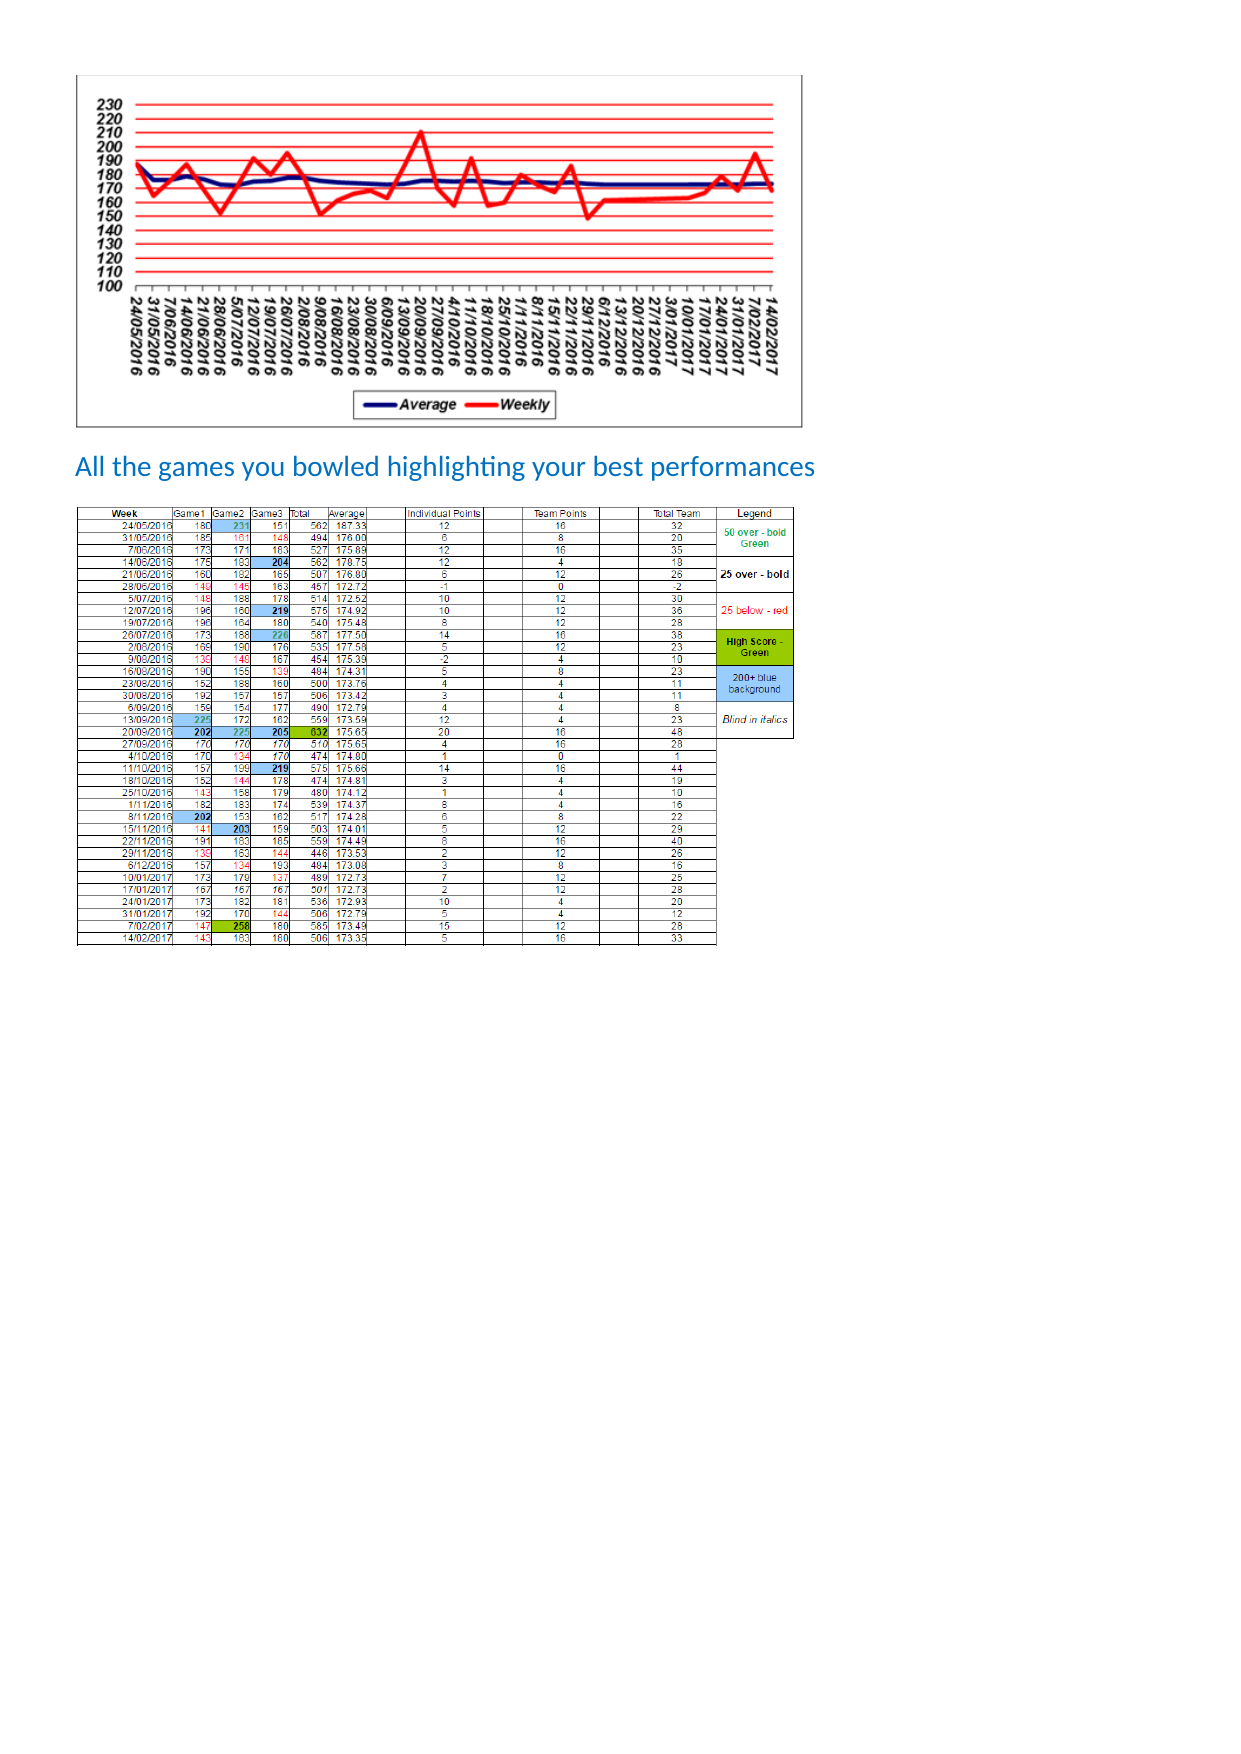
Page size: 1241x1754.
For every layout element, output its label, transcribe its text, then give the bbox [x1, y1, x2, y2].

picture [75, 75, 806, 430]
text All the games you bowled highlighting your best performances [75, 448, 1165, 484]
picture [75, 503, 801, 946]
